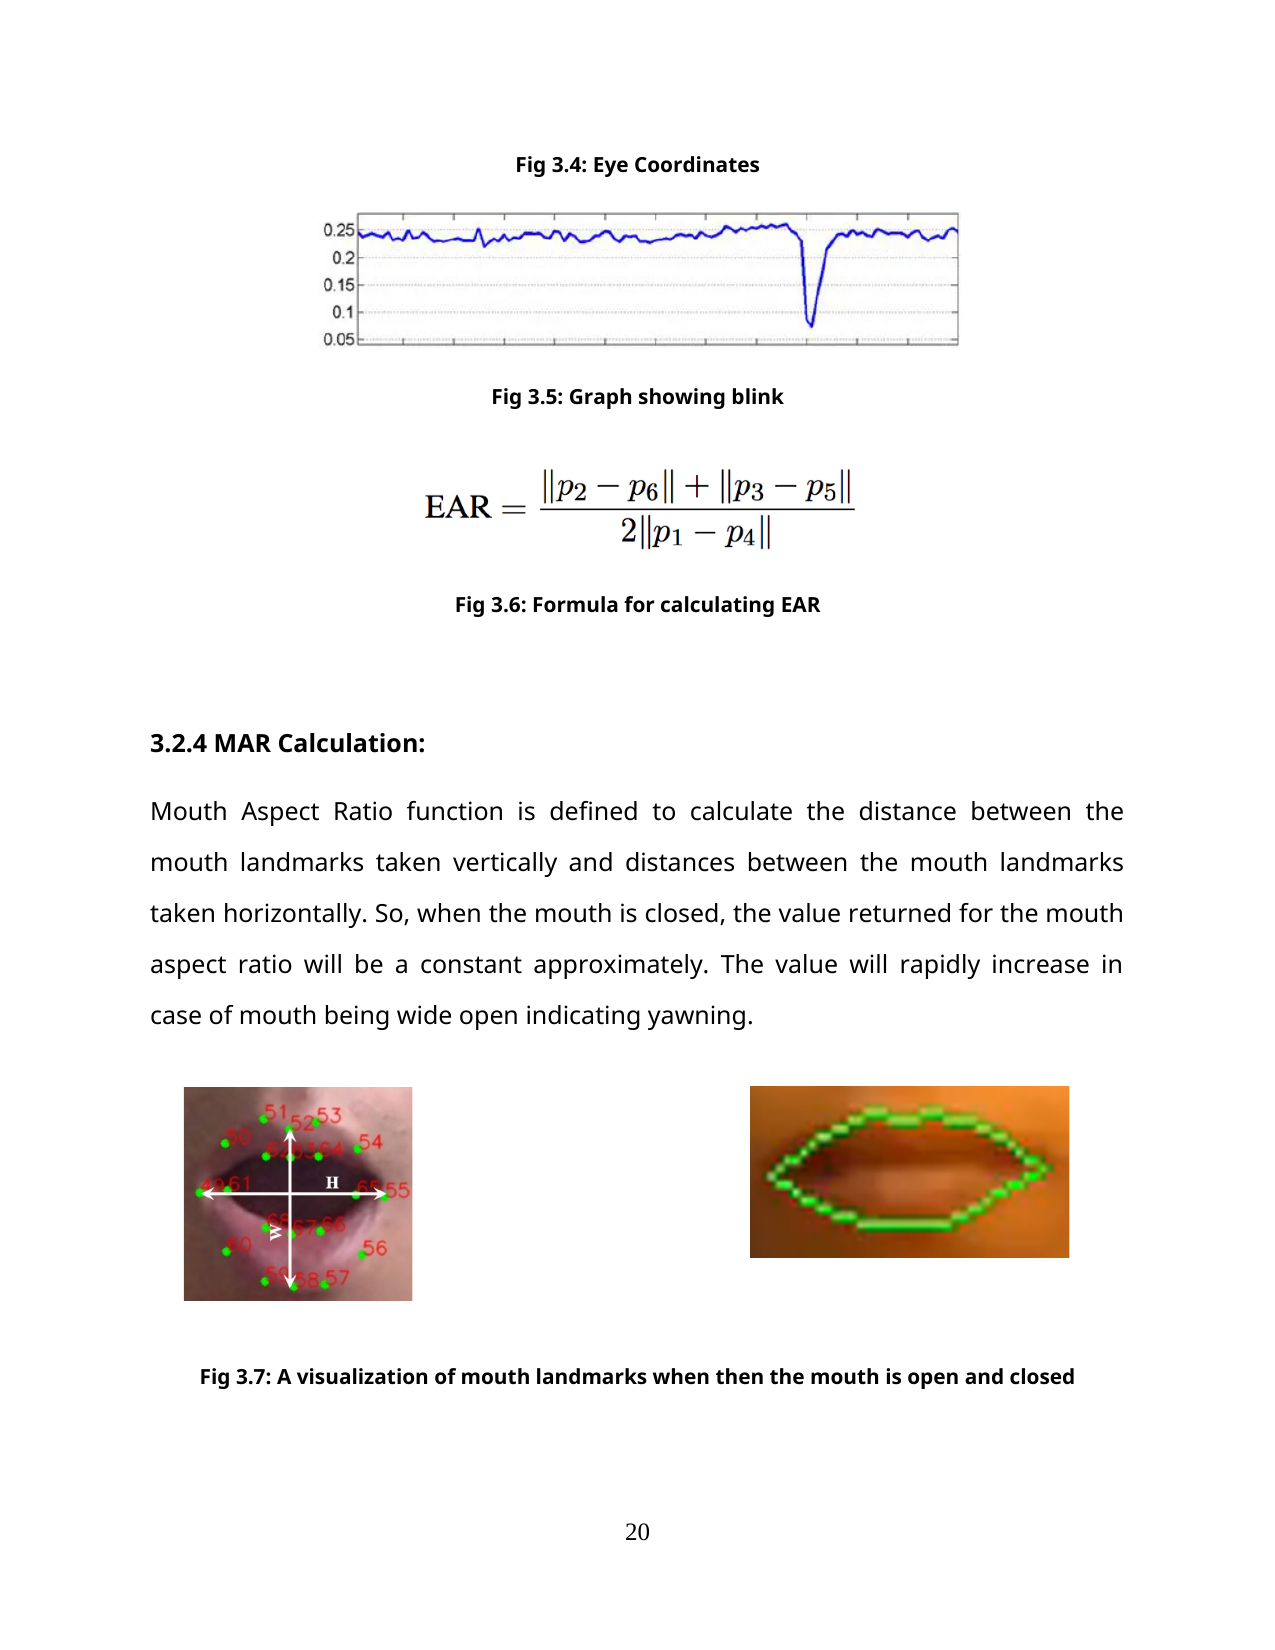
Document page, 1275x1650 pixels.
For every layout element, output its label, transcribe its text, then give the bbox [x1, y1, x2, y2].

text Fig 3.5: Graph showing blink [150, 382, 1125, 410]
text Mouth Aspect Ratio function is defined to calculate the distance between the mouth landmarks taken vertically and distances between the mouth landmarks taken horizontally. So, when the mouth is closed, the value returned for the mouth aspect ratio will be a constant approximately. The value will rapidly increase in case of mouth being wide open indicating yawning. [150, 794, 1125, 1032]
picture [314, 209, 962, 351]
picture [183, 1087, 413, 1301]
picture [750, 1086, 1070, 1258]
text Fig 3.4: Eye Coordinates [150, 150, 1125, 178]
picture [418, 441, 857, 560]
text Fig 3.6: Formula for calculating EAR [150, 591, 1125, 619]
text 3.2.4 MAR Calculation: [150, 726, 1125, 760]
text Fig 3.7: A visualization of mouth landmarks when then the mouth is open and closed [150, 1362, 1125, 1391]
